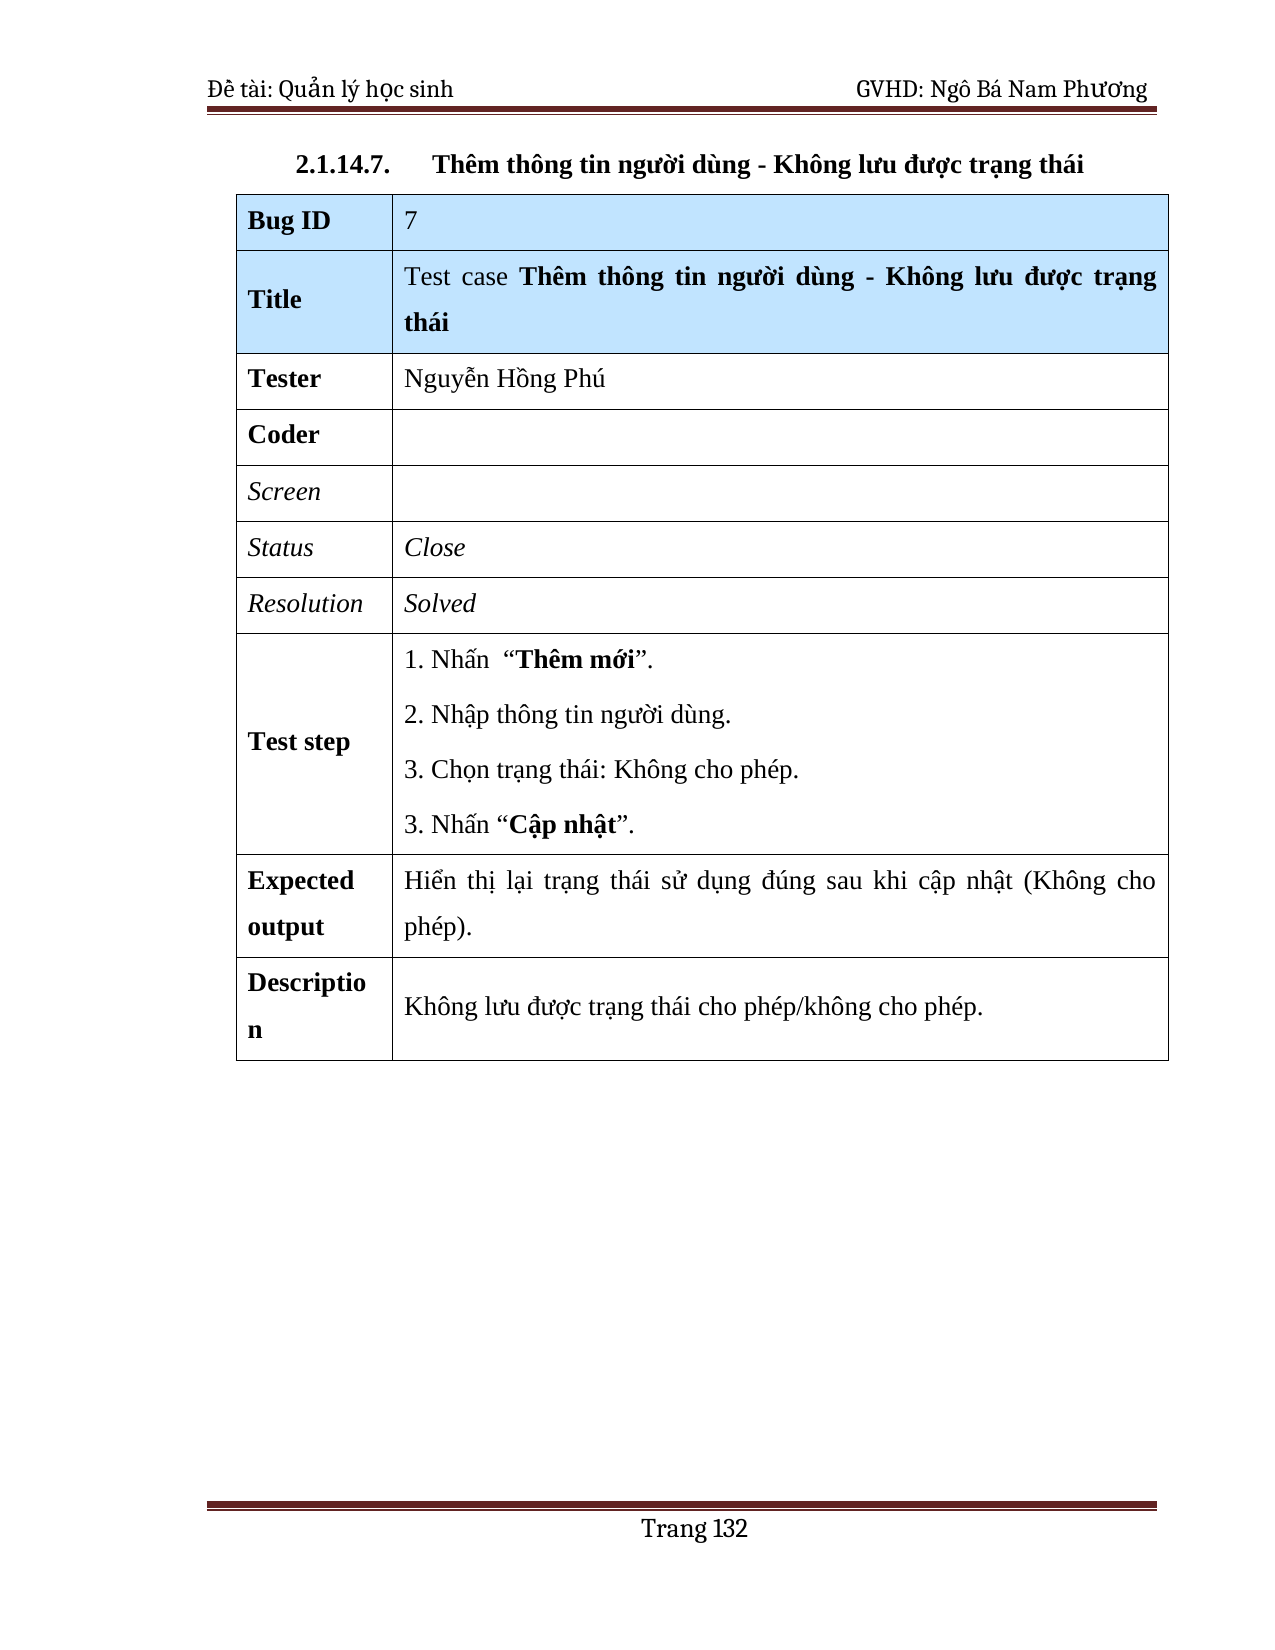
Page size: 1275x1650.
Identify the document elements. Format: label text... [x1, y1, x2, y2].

table_cell Status [237, 522, 392, 577]
table_cell [393, 466, 1168, 521]
table_cell [393, 410, 1168, 465]
table_cell Coder [237, 410, 392, 465]
table_cell Resolution [237, 578, 392, 633]
list Thêm thông tin người dùng - Không lưu được trạng thái [207, 148, 1157, 179]
table_cell Không lưu được trạng thái cho phép/không cho phép. [393, 958, 1168, 1060]
table_cell 1. Nhấn “Thêm mới”. 2. Nhập thông tin người dùng. 3. Chọn trạng thái: Không cho phép. 3. Nhấn “Cập nhật”. [393, 634, 1168, 854]
table_cell Solved [393, 578, 1168, 633]
table_cell Screen [237, 466, 392, 521]
table_cell Close [393, 522, 1168, 577]
table_header 7 [393, 195, 1168, 250]
table_cell Description [237, 958, 392, 1060]
table_cell Tester [237, 354, 392, 409]
table_cell Test case Thêm thông tin người dùng - Không lưu được trạng thái [393, 251, 1168, 353]
table_cell Hiển thị lại trạng thái sử dụng đúng sau khi cập nhật (Không cho phép). [393, 855, 1168, 957]
table_cell Test step [237, 634, 392, 854]
table_cell Nguyễn Hồng Phú [393, 354, 1168, 409]
table_cell Expected output [237, 855, 392, 957]
table_cell Title [237, 251, 392, 353]
table_header Bug ID [237, 195, 392, 250]
